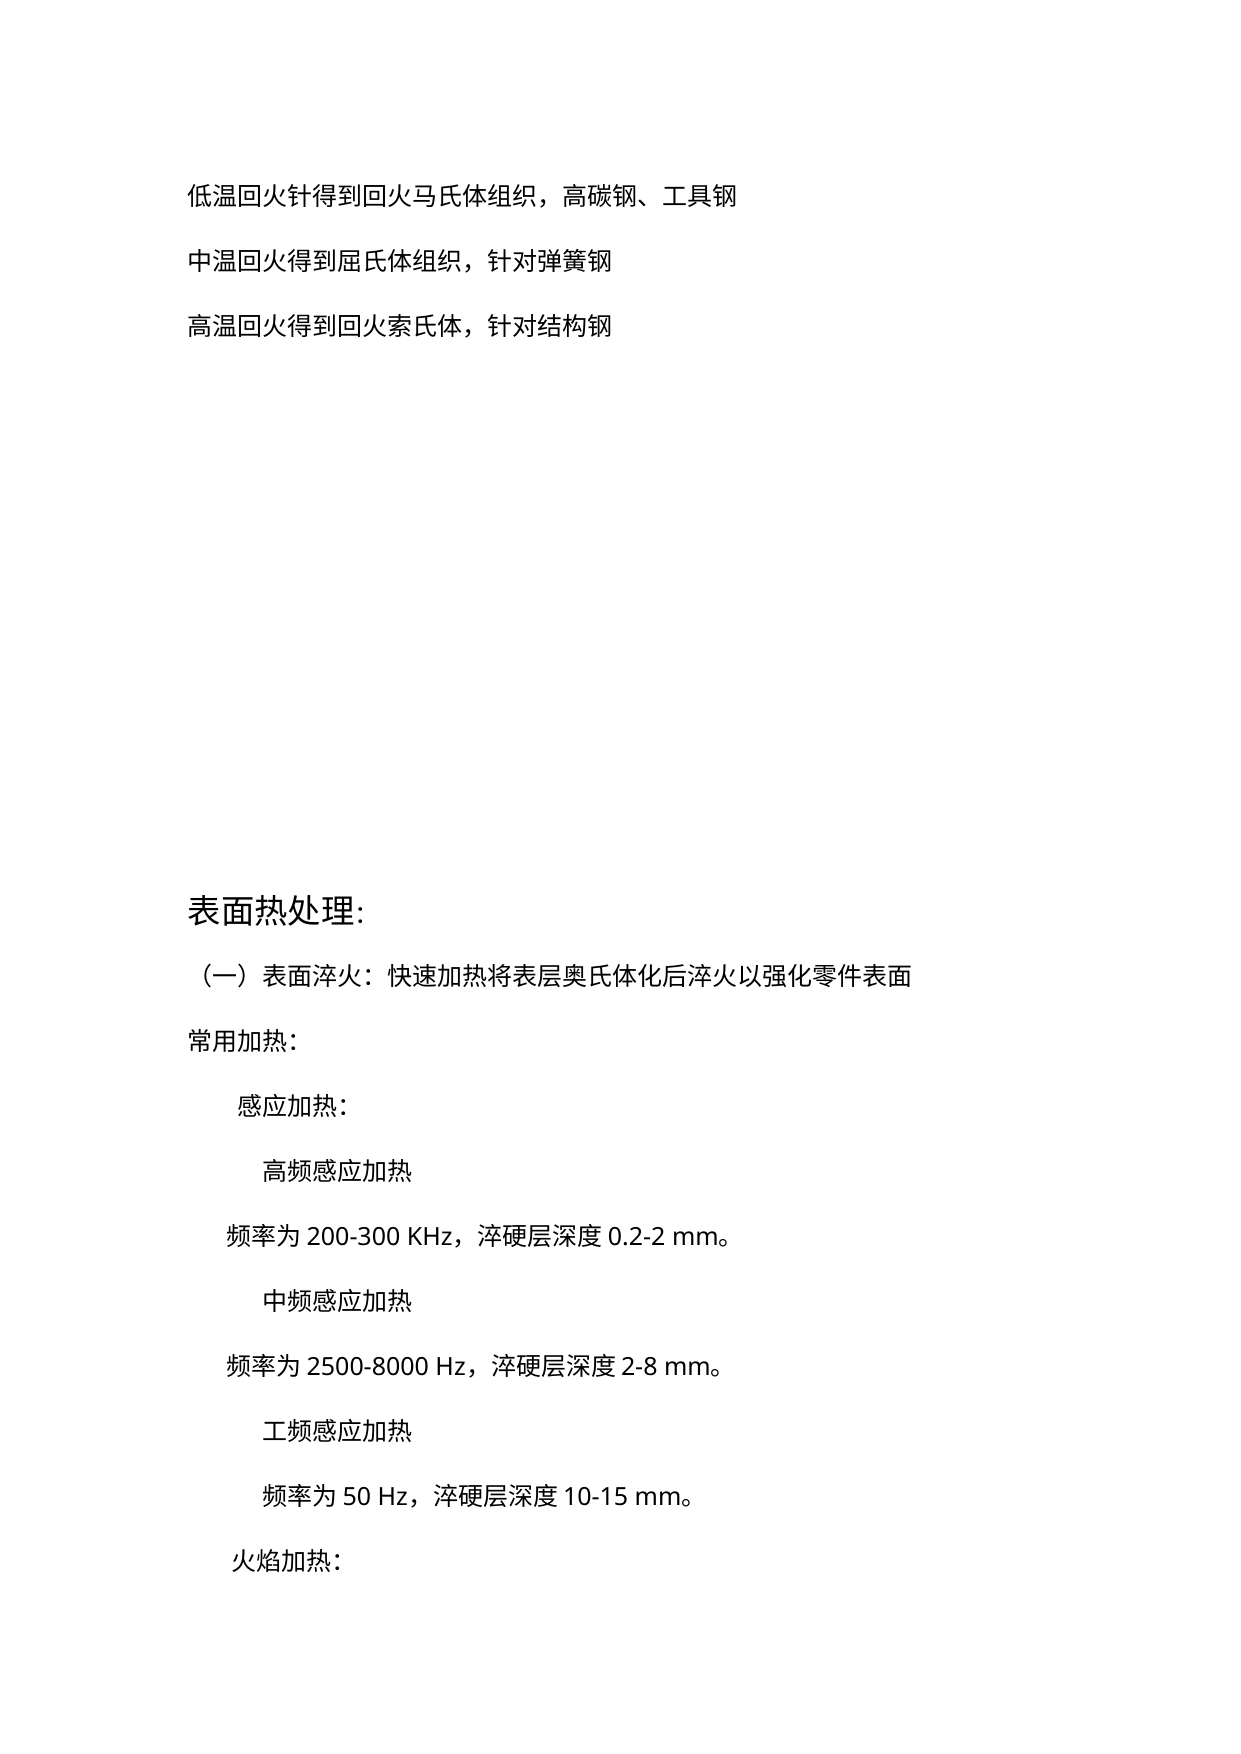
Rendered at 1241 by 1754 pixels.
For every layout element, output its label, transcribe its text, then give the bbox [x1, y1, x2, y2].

text 低温回火针得到回火马氏体组织，高碳钢、工具钢 [187, 162, 987, 227]
text 频率为2500-8000 Hz，淬硬层深度2-8 mm。 [187, 1332, 987, 1397]
text 表面热处理： [187, 877, 987, 942]
text 工频感应加热 [187, 1397, 987, 1462]
text 高频感应加热 [187, 1137, 987, 1202]
text 常用加热： [187, 1007, 987, 1072]
text 高温回火得到回火索氏体，针对结构钢 [187, 292, 987, 357]
text （一）表面淬火：快速加热将表层奥氏体化后淬火以强化零件表面 [187, 942, 987, 1007]
text 感应加热： [187, 1072, 987, 1137]
text 火焰加热： [187, 1527, 987, 1592]
text 频率为200-300 KHz，淬硬层深度0.2-2 mm。 [187, 1202, 987, 1267]
text 频率为50 Hz，淬硬层深度10-15 mm。 [187, 1462, 987, 1527]
text 中温回火得到屈氏体组织，针对弹簧钢 [187, 227, 987, 292]
text 中频感应加热 [187, 1267, 987, 1332]
